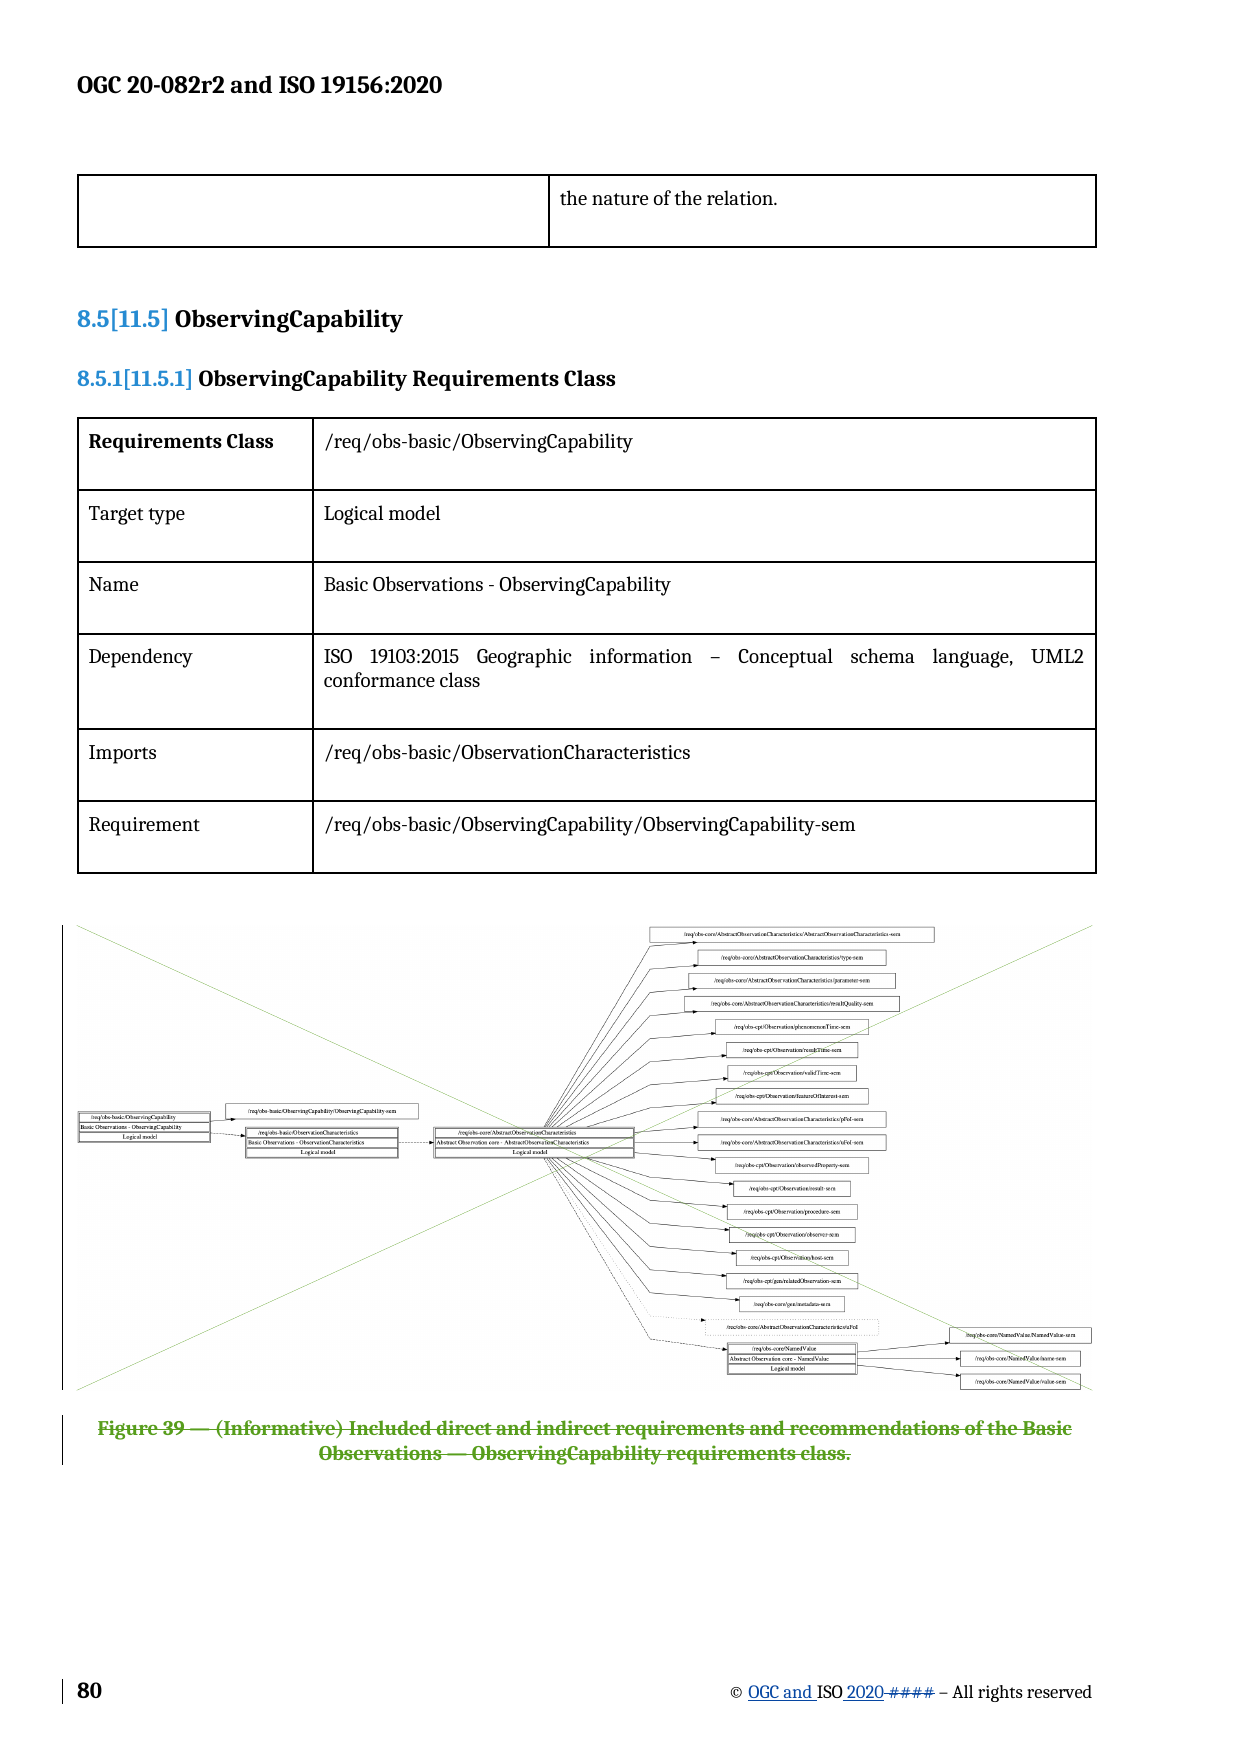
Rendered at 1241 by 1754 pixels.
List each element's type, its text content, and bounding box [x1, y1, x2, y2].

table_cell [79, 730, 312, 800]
picture [76, 926, 582, 1390]
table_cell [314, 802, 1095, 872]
picture [78, 1159, 1091, 1391]
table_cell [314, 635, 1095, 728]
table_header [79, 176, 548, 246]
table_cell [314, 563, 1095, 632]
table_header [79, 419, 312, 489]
subtitle ObservingCapability Requirements Class [77, 365, 1092, 392]
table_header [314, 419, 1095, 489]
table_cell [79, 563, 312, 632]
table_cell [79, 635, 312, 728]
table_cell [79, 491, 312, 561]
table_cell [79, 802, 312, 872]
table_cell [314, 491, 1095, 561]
picture [587, 926, 1093, 1390]
picture [79, 925, 1090, 1157]
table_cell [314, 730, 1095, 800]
subtitle ObservingCapability [77, 305, 1092, 334]
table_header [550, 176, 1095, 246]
